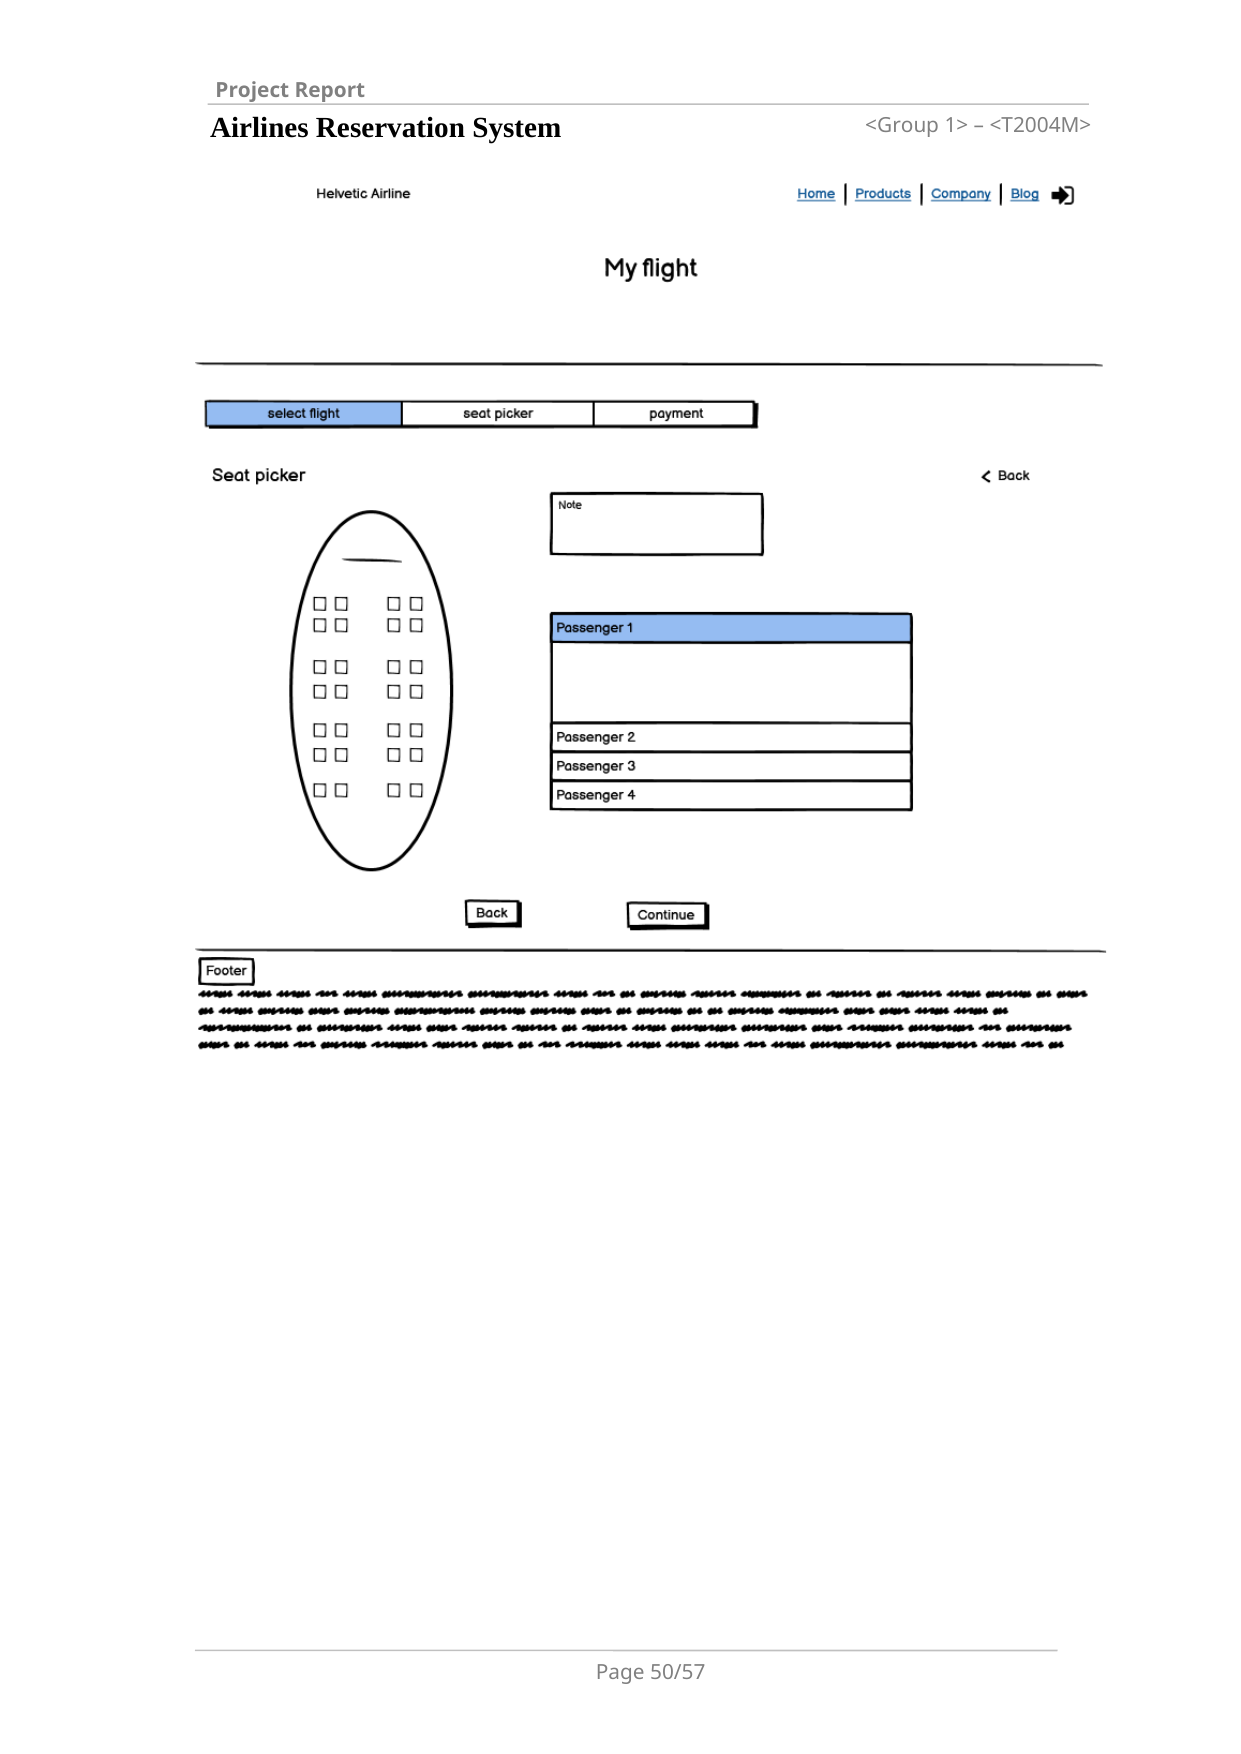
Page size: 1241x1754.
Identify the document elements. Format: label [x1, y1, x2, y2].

picture [195, 180, 1107, 1060]
